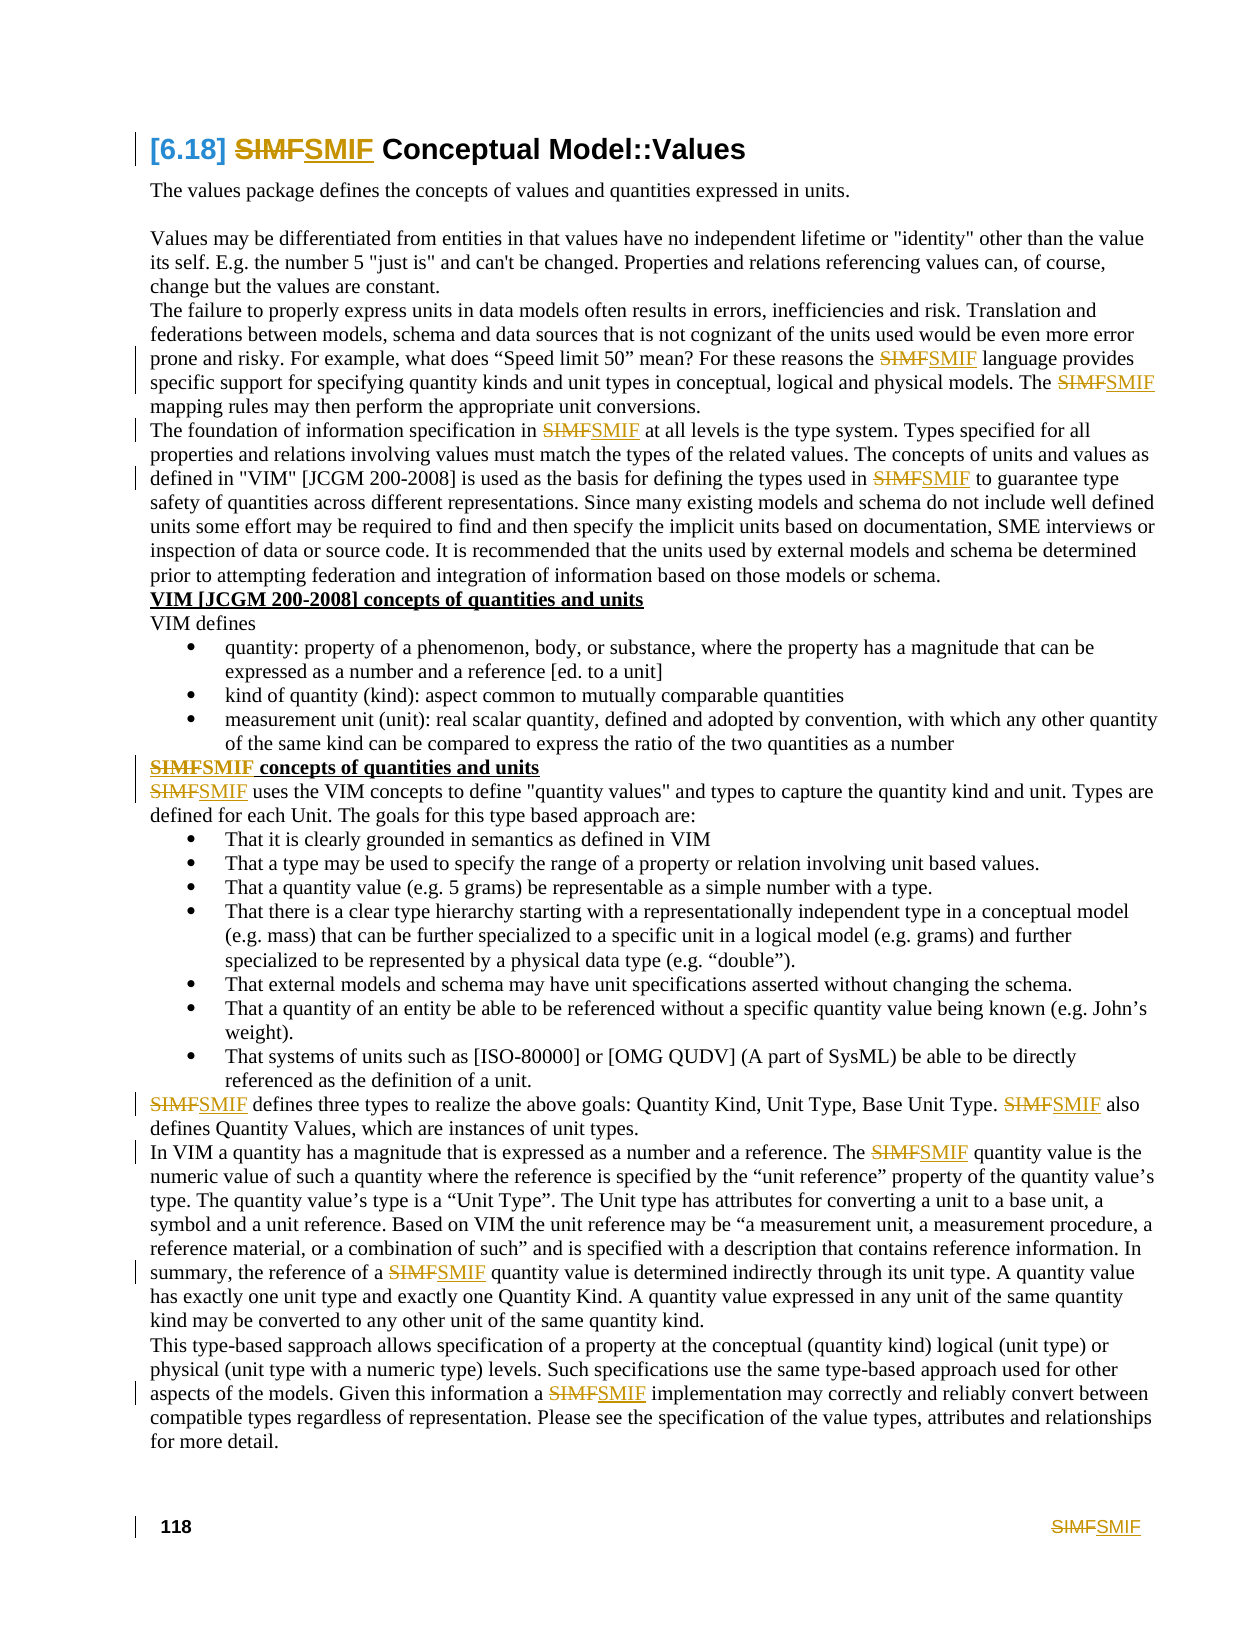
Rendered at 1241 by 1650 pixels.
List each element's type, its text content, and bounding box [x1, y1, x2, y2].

text This type-based sapproach allows specification of a property at the conceptual (quantity kind) logical (unit type) or physical (unit type with a numeric type) levels. Such specifications use the same type-based approach used for other aspects of the models. Given this information a implementation may correctly and reliably convert between compatible types regardless of representation. Please see the specification of the value types, attributes and relationships for more detail. [150, 1332, 1165, 1453]
list That external models and schema may have unit specifications asserted without changing the schema. [187, 972, 1165, 996]
list quantity: property of a phenomenon, body, or substance, where the property has a magnitude that can be expressed as a number and a reference [ed. to a unit] [187, 635, 1165, 683]
text VIM [JCGM 200-2008] concepts of quantities and units [150, 587, 1165, 611]
text uses the VIM concepts to define "quantity values" and types to capture the quantity kind and unit. Types are defined for each Unit. The goals for this type based approach are: [150, 779, 1165, 827]
text The foundation of information specification in at all levels is the type system. Types specified for all properties and relations involving values must match the types of the related values. The concepts of units and values as defined in "VIM" [JCGM 200-2008] is used as the basis for defining the types used in to guarantee type safety of quantities across different representations. Since many existing models and schema do not include well defined units some effort may be required to find and then specify the implicit units based on documentation, SME interviews or inspection of data or source code. It is recommended that the units used by external models and schema be determined prior to attempting federation and integration of information based on those models or schema. [150, 418, 1165, 587]
subtitle Conceptual Model::Values [150, 132, 1165, 166]
text Values may be differentiated from entities in that values have no independent lifetime or "identity" other than the value its self. E.g. the number 5 "just is" and can't be changed. Properties and relations referencing values can, of course, change but the values are constant. [150, 226, 1165, 298]
text defines three types to realize the above goals: Quantity Kind, Unit Type, Base Unit Type. also defines Quantity Values, which are instances of unit types. [150, 1092, 1165, 1140]
text The failure to properly express units in data models often results in errors, inefficiencies and risk. Translation and federations between models, schema and data sources that is not cognizant of the units used would be even more error prone and risky. For example, what does “Speed limit 50” mean? For these reasons the language provides specific support for specifying quantity kinds and unit types in conceptual, logical and physical models. The mapping rules may then perform the appropriate unit conversions. [150, 298, 1165, 418]
text In VIM a quantity has a magnitude that is expressed as a number and a reference. The quantity value is the numeric value of such a quantity where the reference is specified by the “unit reference” property of the quantity value’s type. The quantity value’s type is a “Unit Type”. The Unit type has attributes for converting a unit to a base unit, a symbol and a unit reference. Based on VIM the unit reference may be “a measurement unit, a measurement procedure, a reference material, or a combination of such” and is specified with a description that contains reference information. In summary, the reference of a quantity value is determined indirectly through its unit type. A quantity value has exactly one unit type and exactly one Quantity Kind. A quantity value expressed in any unit of the same quantity kind may be converted to any other unit of the same quantity kind. [150, 1140, 1165, 1332]
text VIM defines [150, 611, 1165, 635]
text The values package defines the concepts of values and quantities expressed in units. [150, 177, 1165, 202]
list That a quantity value (e.g. 5 grams) be representable as a simple number with a type. [187, 875, 1165, 899]
list That systems of units such as [ISO-80000] or [OMG QUDV] (A part of SysML) be able to be directly referenced as the definition of a unit. [187, 1044, 1165, 1092]
list That there is a clear type hierarchy starting with a representationally independent type in a conceptual model (e.g. mass) that can be further specialized to a specific unit in a logical model (e.g. grams) and further specialized to be represented by a physical data type (e.g. “double”). [187, 899, 1165, 972]
list kind of quantity (kind): aspect common to mutually comparable quantities [187, 683, 1165, 707]
text concepts of quantities and units [150, 755, 1165, 779]
list That a type may be used to specify the range of a property or relation involving unit based values. [187, 851, 1165, 875]
list That it is clearly grounded in semantics as defined in VIM [187, 827, 1165, 851]
list That a quantity of an entity be able to be referenced without a specific quantity value being known (e.g. John’s weight). [187, 996, 1165, 1044]
list measurement unit (unit): real scalar quantity, defined and adopted by convention, with which any other quantity of the same kind can be compared to express the ratio of the two quantities as a number [187, 707, 1165, 755]
